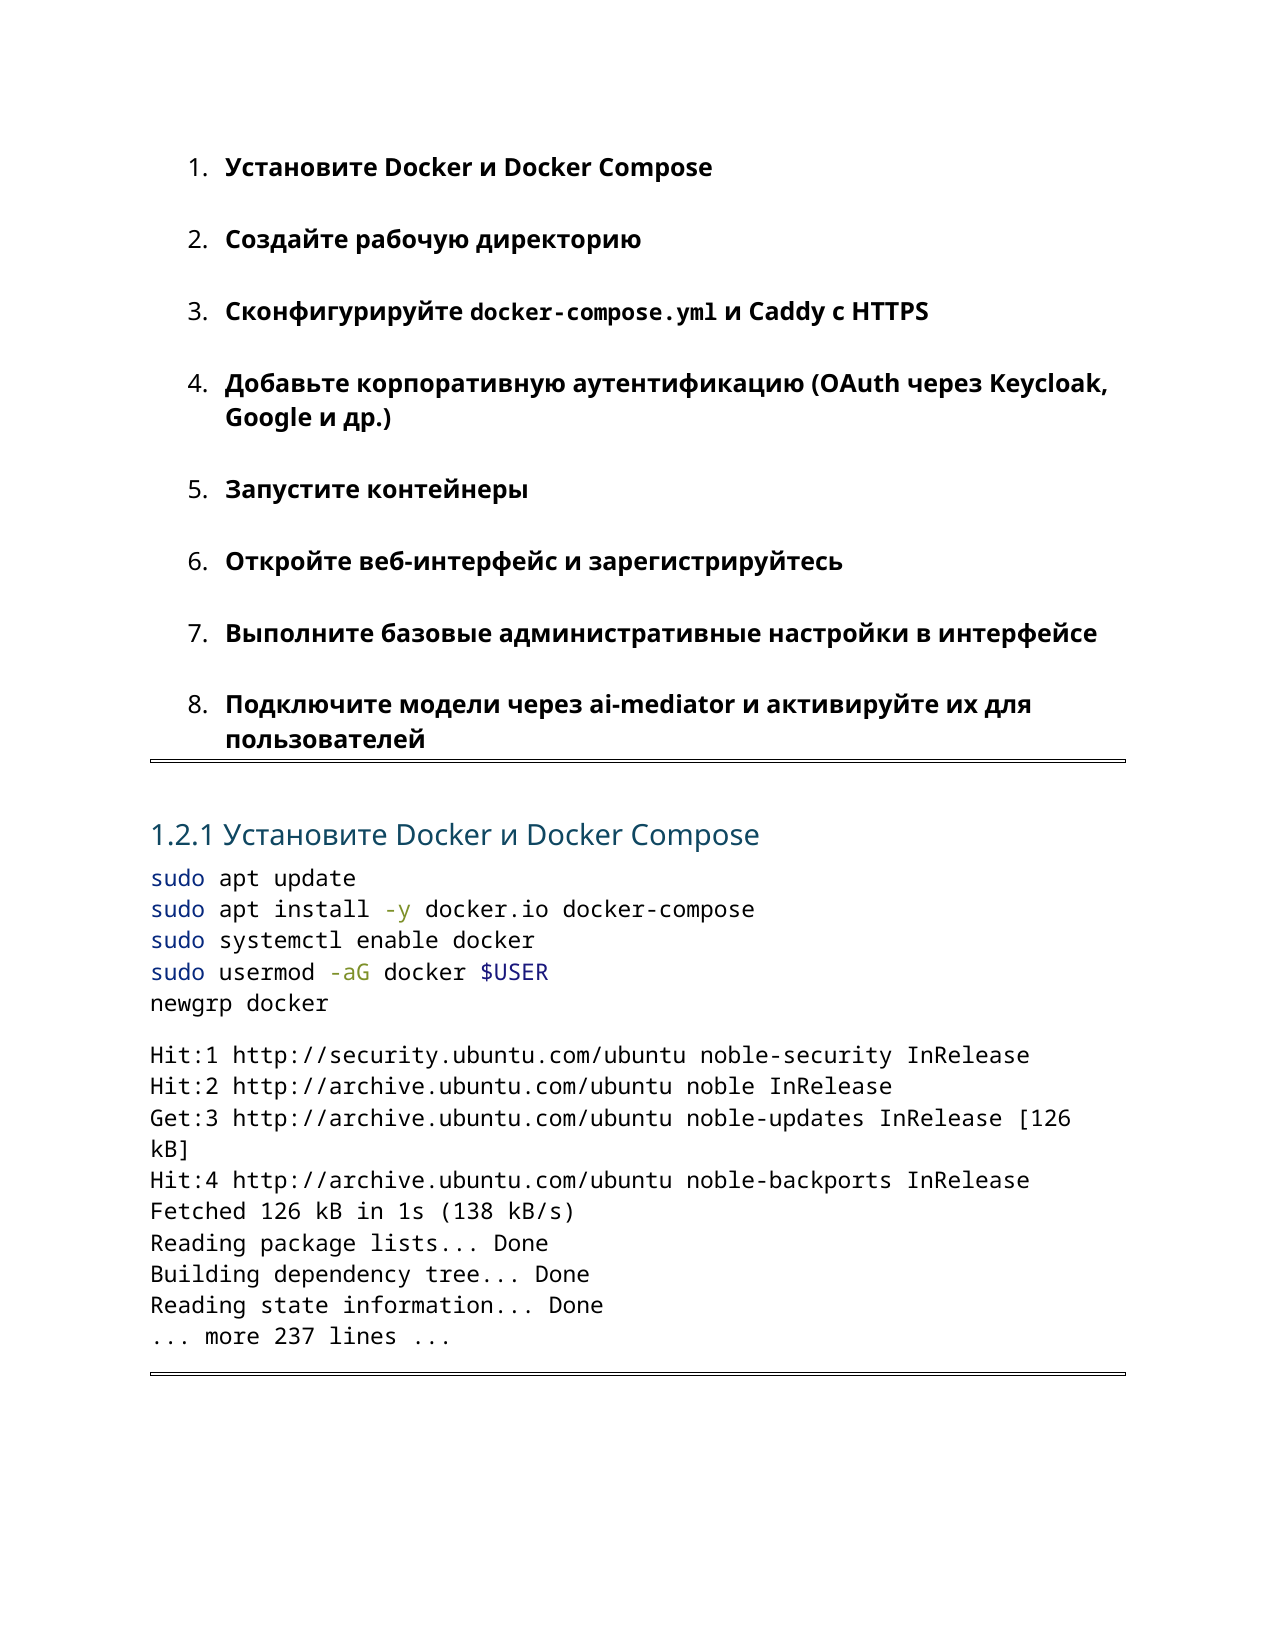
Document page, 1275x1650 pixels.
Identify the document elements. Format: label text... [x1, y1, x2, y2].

list Запустите контейнеры [187, 472, 1125, 540]
list Добавьте корпоративную аутентификацию (OAuth через Keycloak, Google и др.) [187, 366, 1125, 468]
list Сконфигурируйте docker-compose.yml и Caddy с HTTPS [187, 294, 1125, 362]
list Создайте рабочую директорию [187, 222, 1125, 290]
list Откройте веб-интерфейс и зарегистрируйтесь [187, 543, 1125, 612]
list Установите Docker и Docker Compose [187, 150, 1125, 218]
subtitle 1.2.1 Установите Docker и Docker Compose [150, 814, 1125, 854]
list Подключите модели через ai-mediator и активируйте их для пользователей [187, 687, 1125, 755]
list Выполните базовые административные настройки в интерфейсе [187, 615, 1125, 683]
text sudo apt update sudo apt install -y docker.io docker-compose sudo systemctl enable docker sudo usermod -aG docker $USER newgrp docker [150, 862, 1125, 1018]
text Hit:1 http://security.ubuntu.com/ubuntu noble-security InRelease Hit:2 http://archive.ubuntu.com/ubuntu noble InRelease Get:3 http://archive.ubuntu.com/ubuntu noble-updates InRelease [126 kB] Hit:4 http://archive.ubuntu.com/ubuntu noble-backports InRelease Fetched 126 kB in 1s (138 kB/s) Reading package lists... Done Building dependency tree... Done Reading state information... Done ... more 237 lines ... [150, 1039, 1125, 1352]
